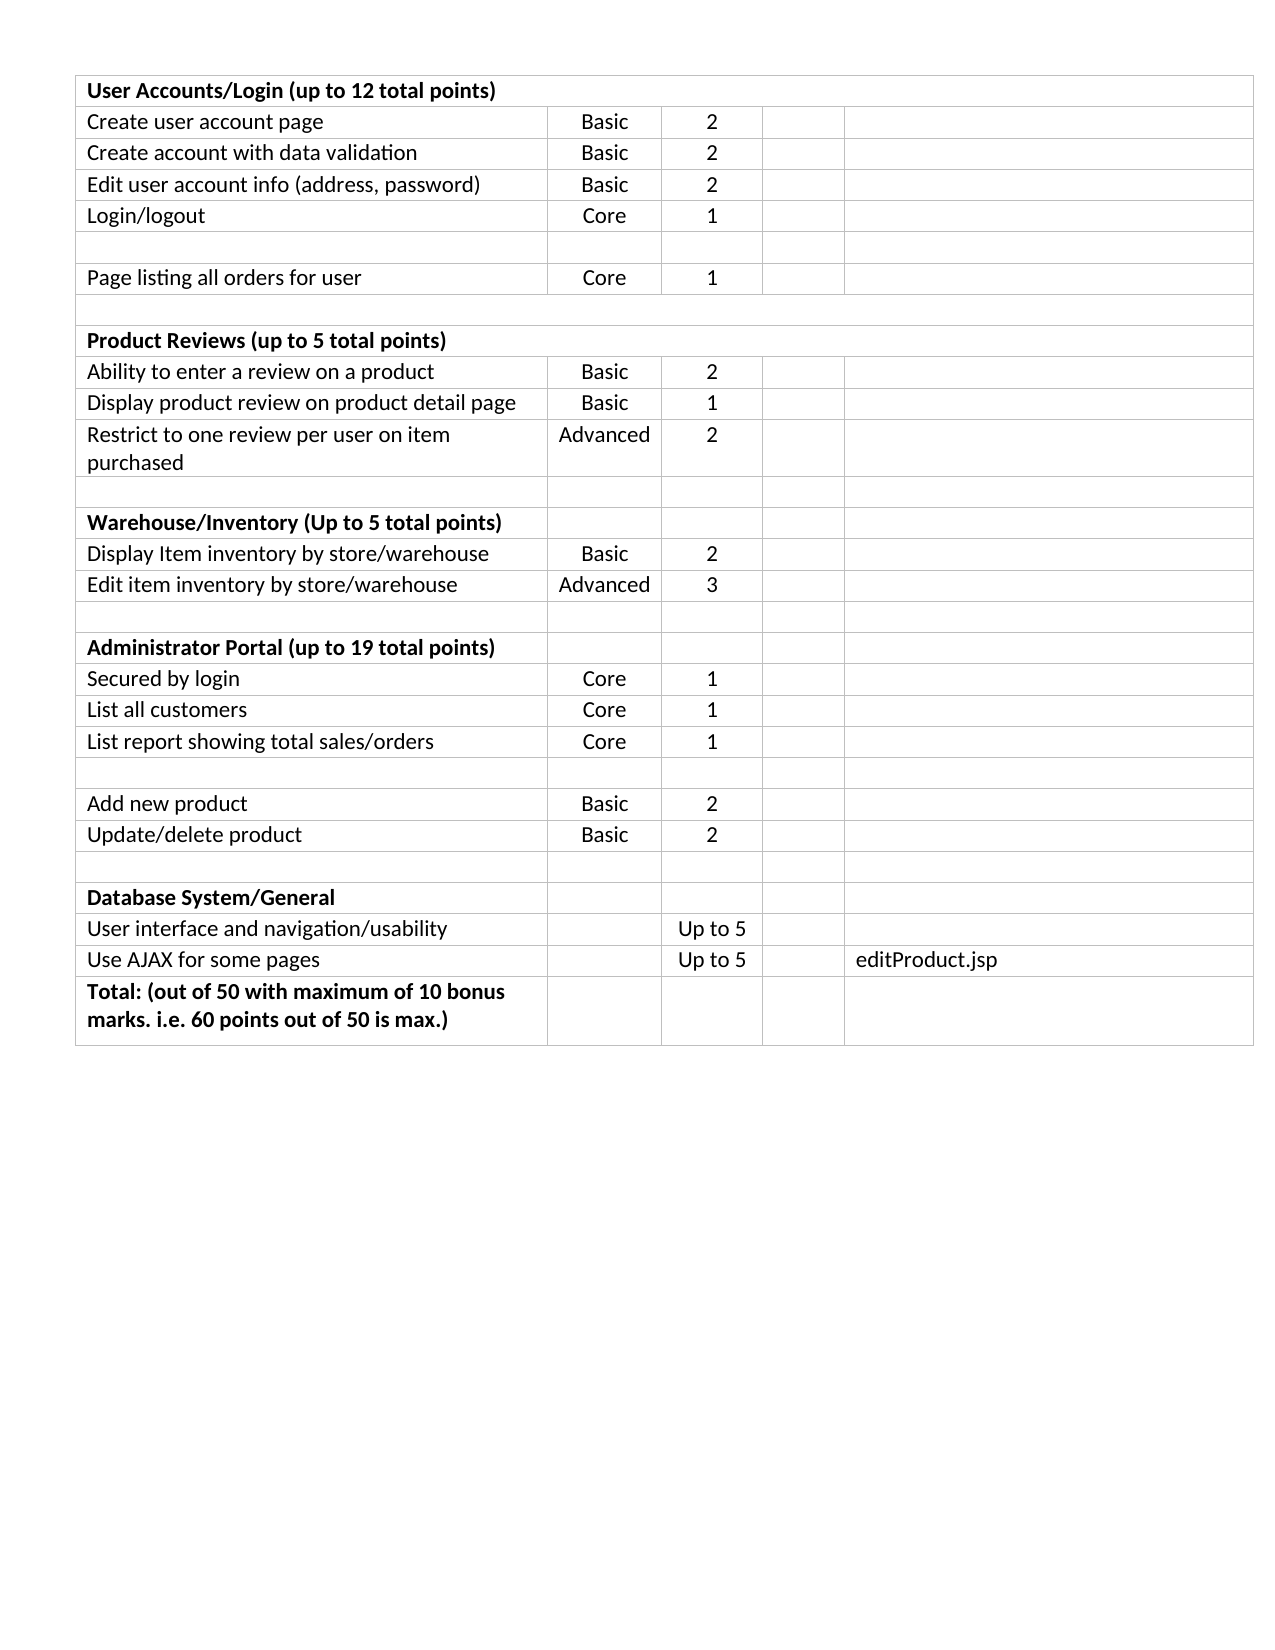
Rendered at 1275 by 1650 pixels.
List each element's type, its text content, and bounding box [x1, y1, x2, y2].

table_cell [548, 977, 661, 1045]
table_cell Basic [548, 789, 661, 819]
table_cell [845, 264, 1253, 294]
table_cell 2 [662, 539, 762, 569]
table_cell [763, 633, 844, 663]
table_cell [763, 139, 844, 169]
table_cell [763, 602, 844, 632]
table_cell Basic [548, 821, 661, 851]
table_cell [763, 232, 844, 262]
table_cell Create account with data validation [76, 139, 547, 169]
table_cell List report showing total sales/orders [76, 727, 547, 757]
table_cell [763, 389, 844, 419]
table_cell Basic [548, 389, 661, 419]
table_cell Ability to enter a review on a product [76, 357, 547, 387]
table_cell Core [548, 201, 661, 231]
table_cell [662, 852, 762, 882]
table_cell User interface and navigation/usability [76, 914, 547, 944]
table_cell Warehouse/Inventory (Up to 5 total points) [76, 508, 547, 538]
table_cell [548, 852, 661, 882]
table_cell [845, 170, 1253, 200]
table_cell Basic [548, 357, 661, 387]
table_cell [845, 420, 1253, 476]
table_header User Accounts/Login (up to 12 total points) [76, 76, 1253, 106]
table_cell 2 [662, 821, 762, 851]
table_cell [763, 201, 844, 231]
table_cell [548, 883, 661, 913]
table_cell [845, 633, 1253, 663]
table_cell [662, 602, 762, 632]
table_cell 1 [662, 201, 762, 231]
table_cell 1 [662, 264, 762, 294]
table_cell [763, 508, 844, 538]
table_cell Add new product [76, 789, 547, 819]
table_cell [662, 977, 762, 1045]
table_cell [763, 571, 844, 601]
table_cell 2 [662, 170, 762, 200]
table_cell [763, 264, 844, 294]
table_cell [548, 633, 661, 663]
table_cell [763, 696, 844, 726]
table_cell Core [548, 696, 661, 726]
table_cell [548, 758, 661, 788]
table_cell [845, 389, 1253, 419]
table_cell Administrator Portal (up to 19 total points) [76, 633, 547, 663]
table_cell [763, 821, 844, 851]
table_cell [76, 477, 547, 507]
table_cell [76, 758, 547, 788]
table_cell [76, 232, 547, 262]
table_cell [662, 758, 762, 788]
table_cell Advanced [548, 571, 661, 601]
table_cell [76, 852, 547, 882]
table_cell [763, 789, 844, 819]
table_cell [662, 477, 762, 507]
table_cell [548, 946, 661, 976]
table_cell [845, 477, 1253, 507]
table_cell [845, 539, 1253, 569]
table_cell 1 [662, 389, 762, 419]
table_cell 1 [662, 664, 762, 694]
table_cell Page listing all orders for user [76, 264, 547, 294]
table_cell [845, 696, 1253, 726]
table_cell 3 [662, 571, 762, 601]
table_cell Create user account page [76, 107, 547, 137]
table_cell Edit item inventory by store/warehouse [76, 571, 547, 601]
table_cell Core [548, 727, 661, 757]
table_cell Basic [548, 539, 661, 569]
table_cell 2 [662, 420, 762, 476]
table_cell [763, 758, 844, 788]
table_cell 2 [662, 139, 762, 169]
table_cell [662, 508, 762, 538]
table_cell Display Item inventory by store/warehouse [76, 539, 547, 569]
table_cell [763, 977, 844, 1045]
table_cell [845, 727, 1253, 757]
table_cell Restrict to one review per user on item purchased [76, 420, 547, 476]
table_cell Login/logout [76, 201, 547, 231]
table_cell Up to 5 [662, 946, 762, 976]
table_cell 2 [662, 357, 762, 387]
table_cell [845, 977, 1253, 1045]
table_cell Advanced [548, 420, 661, 476]
table_cell 2 [662, 789, 762, 819]
table_cell [845, 107, 1253, 137]
table_cell [763, 477, 844, 507]
table_cell [763, 946, 844, 976]
table_cell [845, 821, 1253, 851]
table_cell [845, 357, 1253, 387]
table_cell [763, 539, 844, 569]
table_cell Secured by login [76, 664, 547, 694]
table_cell [845, 852, 1253, 882]
table_cell [548, 477, 661, 507]
table_cell [845, 201, 1253, 231]
table_cell [845, 602, 1253, 632]
table_cell [763, 357, 844, 387]
table_cell [763, 664, 844, 694]
table_cell [548, 232, 661, 262]
table_cell Basic [548, 139, 661, 169]
table_cell 1 [662, 696, 762, 726]
table_cell Edit user account info (address, password) [76, 170, 547, 200]
table_cell [845, 571, 1253, 601]
table_cell Display product review on product detail page [76, 389, 547, 419]
table_cell [763, 420, 844, 476]
table_cell [763, 107, 844, 137]
table_cell [845, 139, 1253, 169]
table_cell [763, 883, 844, 913]
table_cell [845, 664, 1253, 694]
table_cell [845, 914, 1253, 944]
table_cell [845, 883, 1253, 913]
table_cell [662, 232, 762, 262]
table_cell Up to 5 [662, 914, 762, 944]
table_cell Database System/General [76, 883, 547, 913]
table_cell 2 [662, 107, 762, 137]
table_cell List all customers [76, 696, 547, 726]
table_cell Total: (out of 50 with maximum of 10 bonus marks. i.e. 60 points out of 50 is max.) [76, 977, 547, 1045]
table_cell [662, 633, 762, 663]
table_cell [845, 508, 1253, 538]
table_cell [548, 602, 661, 632]
table_cell [76, 602, 547, 632]
table_cell Basic [548, 107, 661, 137]
table_cell [763, 727, 844, 757]
table_cell Core [548, 664, 661, 694]
table_cell [845, 232, 1253, 262]
table_cell 1 [662, 727, 762, 757]
table_cell [548, 914, 661, 944]
table_cell Basic [548, 170, 661, 200]
table_cell Product Reviews (up to 5 total points) [76, 326, 1253, 356]
table_cell Core [548, 264, 661, 294]
table_cell editProduct.jsp [845, 946, 1253, 976]
table_cell [763, 914, 844, 944]
table_cell [548, 508, 661, 538]
table_cell [763, 852, 844, 882]
table_cell Update/delete product [76, 821, 547, 851]
table_cell Use AJAX for some pages [76, 946, 547, 976]
table_cell [845, 758, 1253, 788]
table_cell [76, 295, 1253, 325]
table_cell [662, 883, 762, 913]
table_cell [763, 170, 844, 200]
table_cell [845, 789, 1253, 819]
